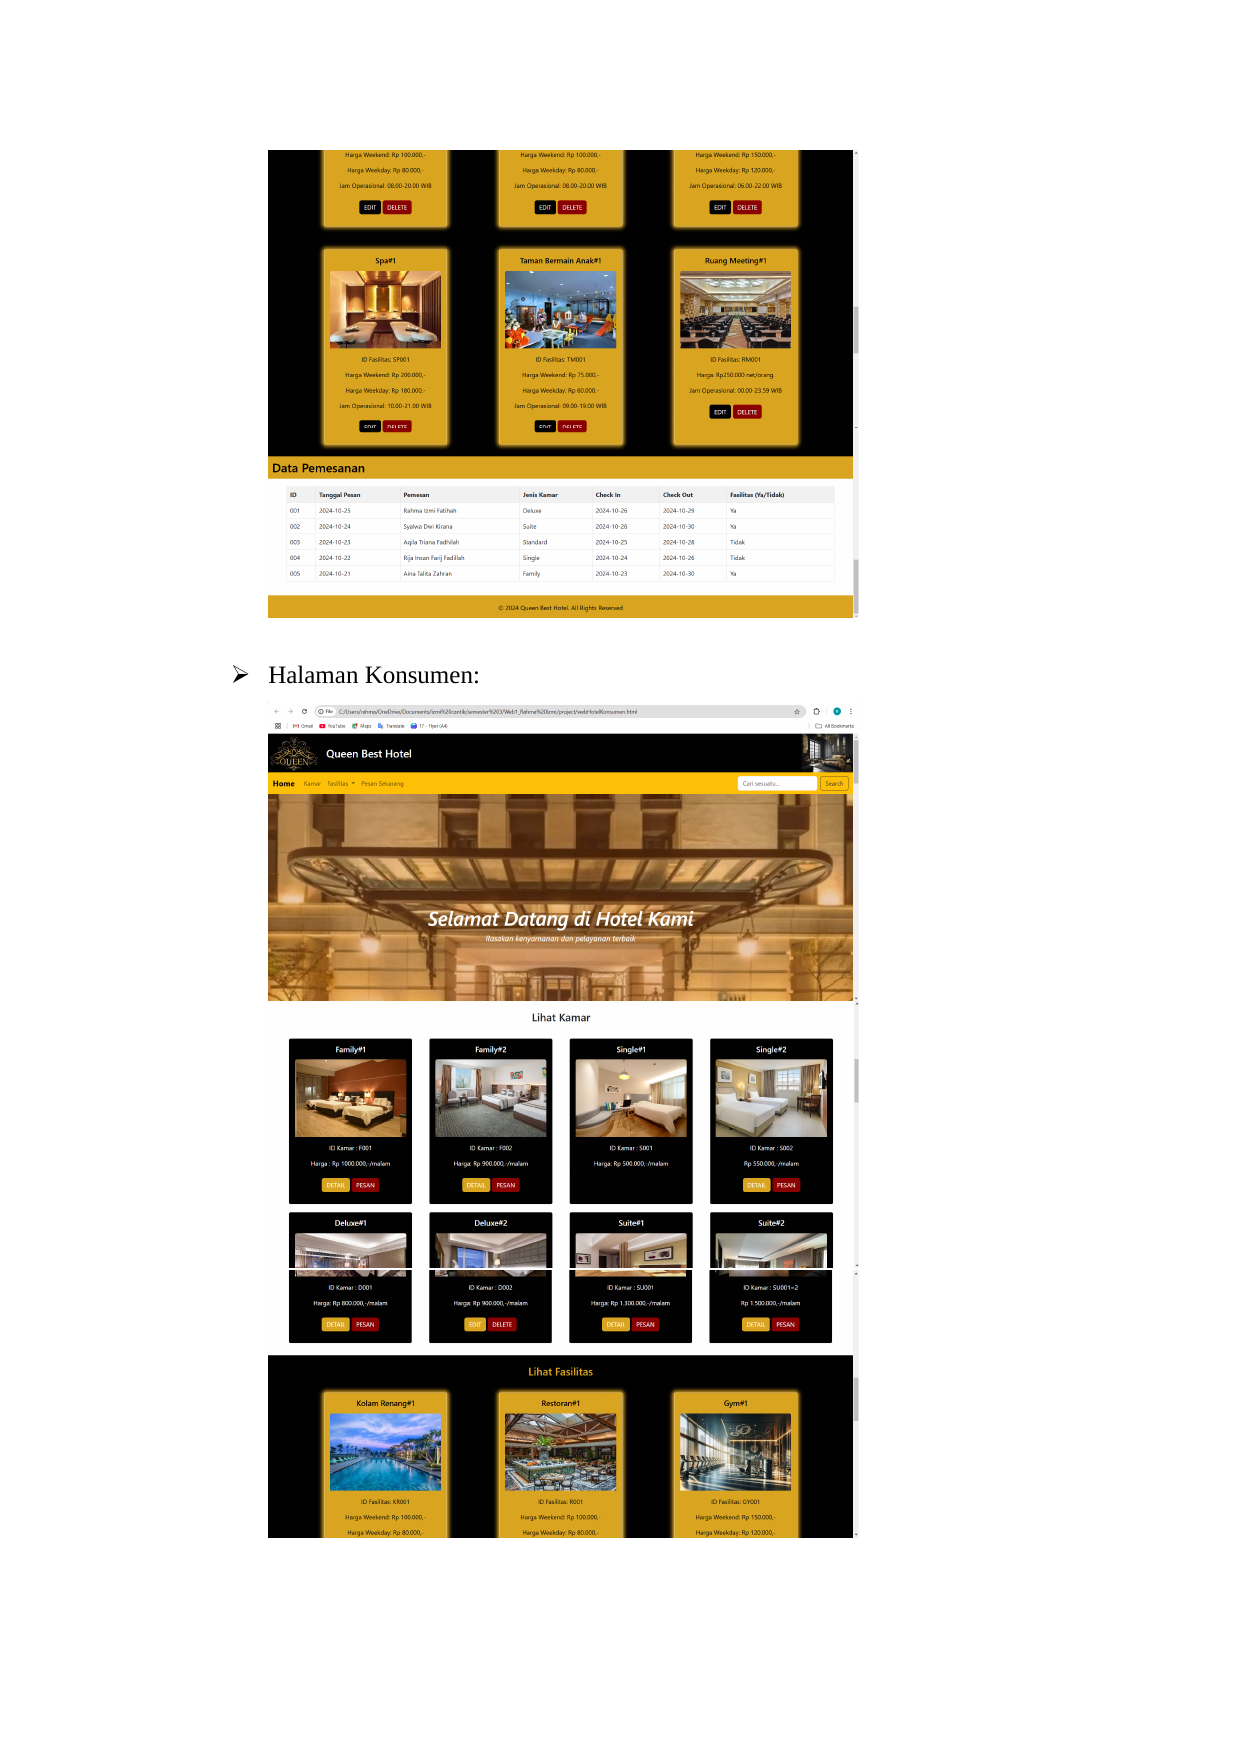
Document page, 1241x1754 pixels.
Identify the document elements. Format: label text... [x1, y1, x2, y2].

picture [268, 703, 859, 1538]
list Halaman Konsumen: [231, 661, 1090, 689]
picture [268, 150, 859, 618]
